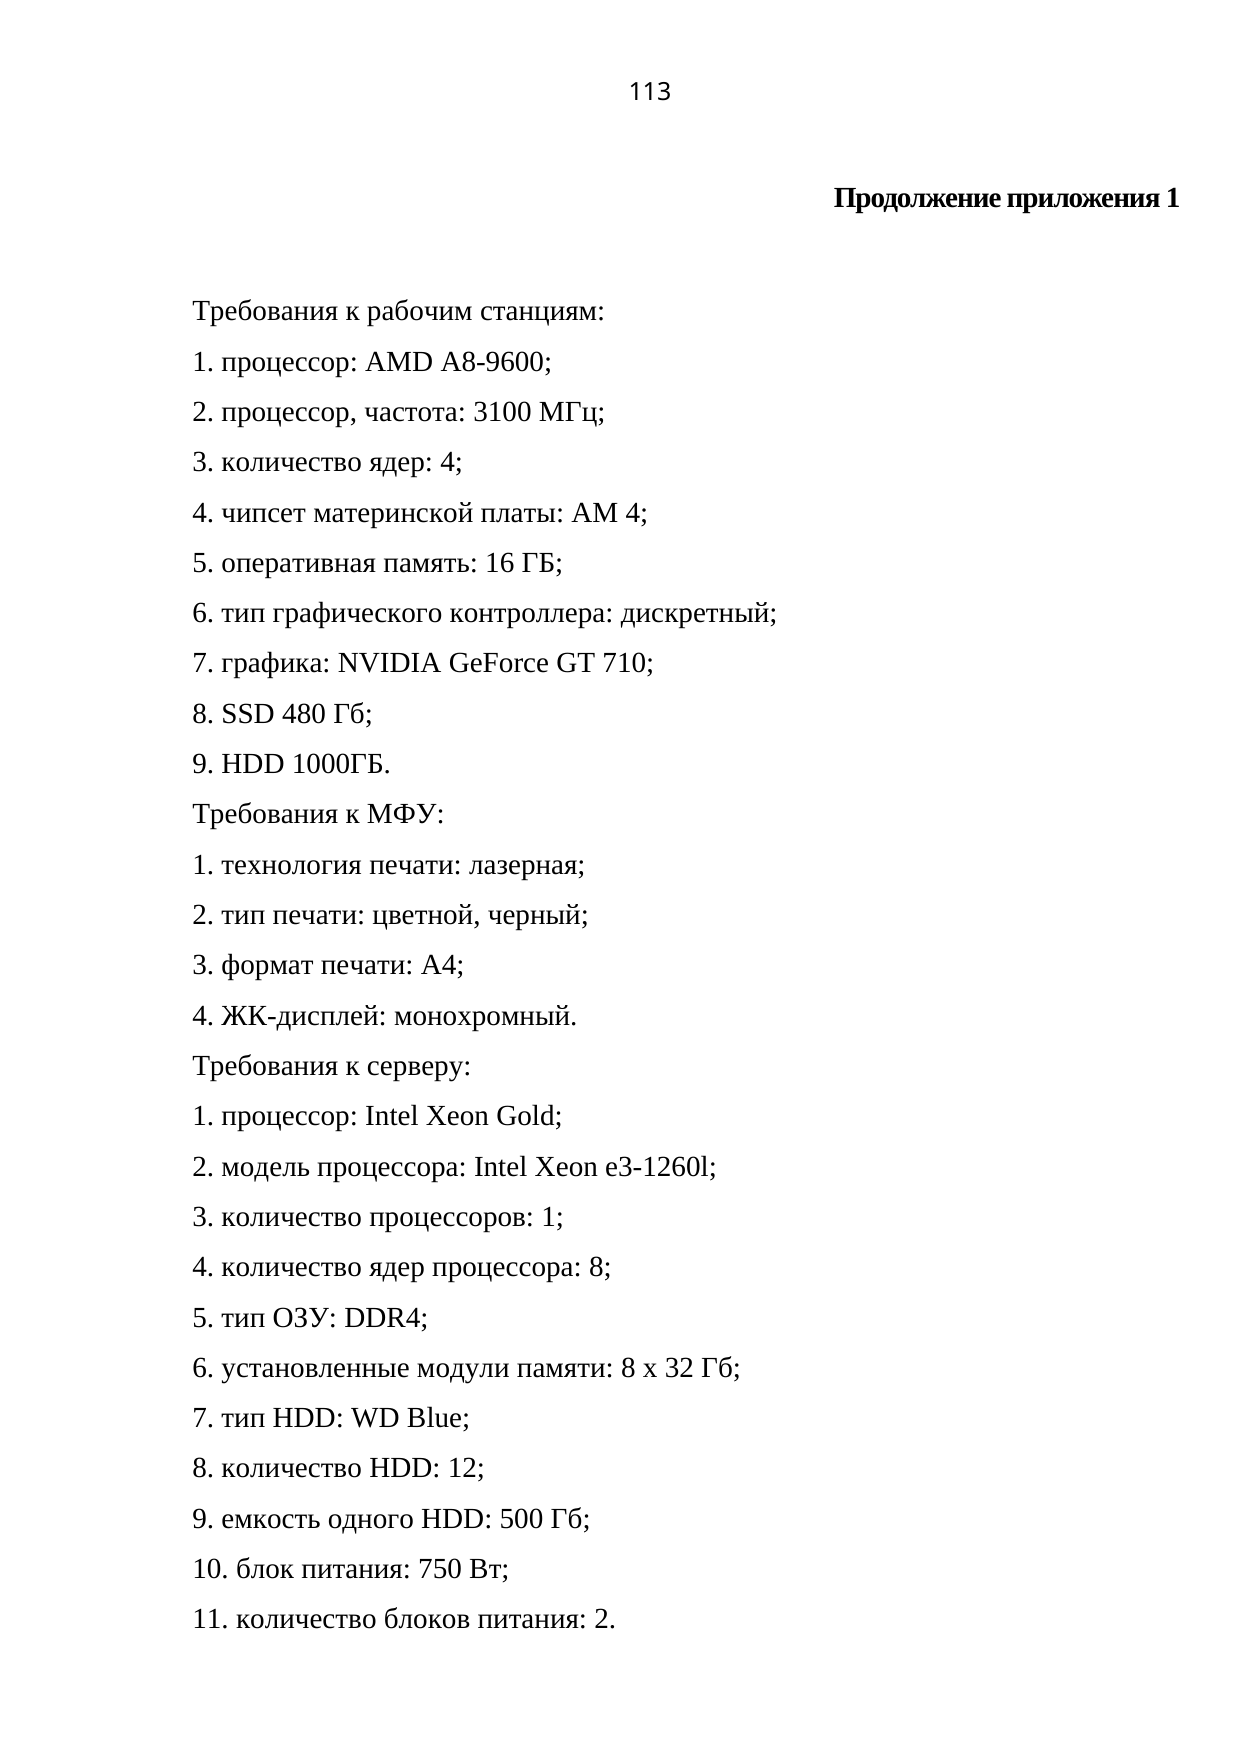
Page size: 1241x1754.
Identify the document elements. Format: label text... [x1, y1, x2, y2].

list установленные модули памяти: 8 x 32 Гб; [118, 1350, 1181, 1383]
list Продолжение приложения 1 [192, 181, 1181, 214]
list тип HDD: WD Blue; [118, 1400, 1181, 1434]
text Требования к рабочим станциям: [118, 293, 1181, 327]
list HDD 1000ГБ. [118, 746, 1181, 780]
text Требования к серверу: [118, 1048, 1181, 1082]
list количество ядер: 4; [118, 444, 1181, 478]
list блок питания: 750 Вт; [118, 1551, 1181, 1585]
list процессор, частота: 3100 МГц; [118, 394, 1181, 428]
text Требования к МФУ: [118, 797, 1181, 830]
list формат печати: А4; [118, 947, 1181, 981]
list количество процессоров: 1; [118, 1199, 1181, 1233]
list количество блоков питания: 2. [118, 1602, 1181, 1635]
list процессор: Intel Xeon Gold; [118, 1098, 1181, 1132]
list тип ОЗУ: DDR4; [118, 1300, 1181, 1333]
list SSD 480 Гб; [118, 696, 1181, 729]
list тип графического контроллера: дискретный; [118, 595, 1181, 629]
list емкость одного HDD: 500 Гб; [118, 1501, 1181, 1534]
list чипсет материнской платы: AM 4; [118, 495, 1181, 528]
list ЖК-дисплей: монохромный. [118, 998, 1181, 1031]
list модель процессора: Intel Xeon e3-1260l; [118, 1149, 1181, 1182]
list процессор: AMD A8-9600; [118, 344, 1181, 377]
list тип печати: цветной, черный; [118, 897, 1181, 931]
list графика: NVIDIA GeForce GT 710; [118, 646, 1181, 679]
list технология печати: лазерная; [118, 847, 1181, 880]
list оперативная память: 16 ГБ; [118, 545, 1181, 578]
list количество HDD: 12; [118, 1451, 1181, 1484]
list количество ядер процессора: 8; [118, 1249, 1181, 1283]
